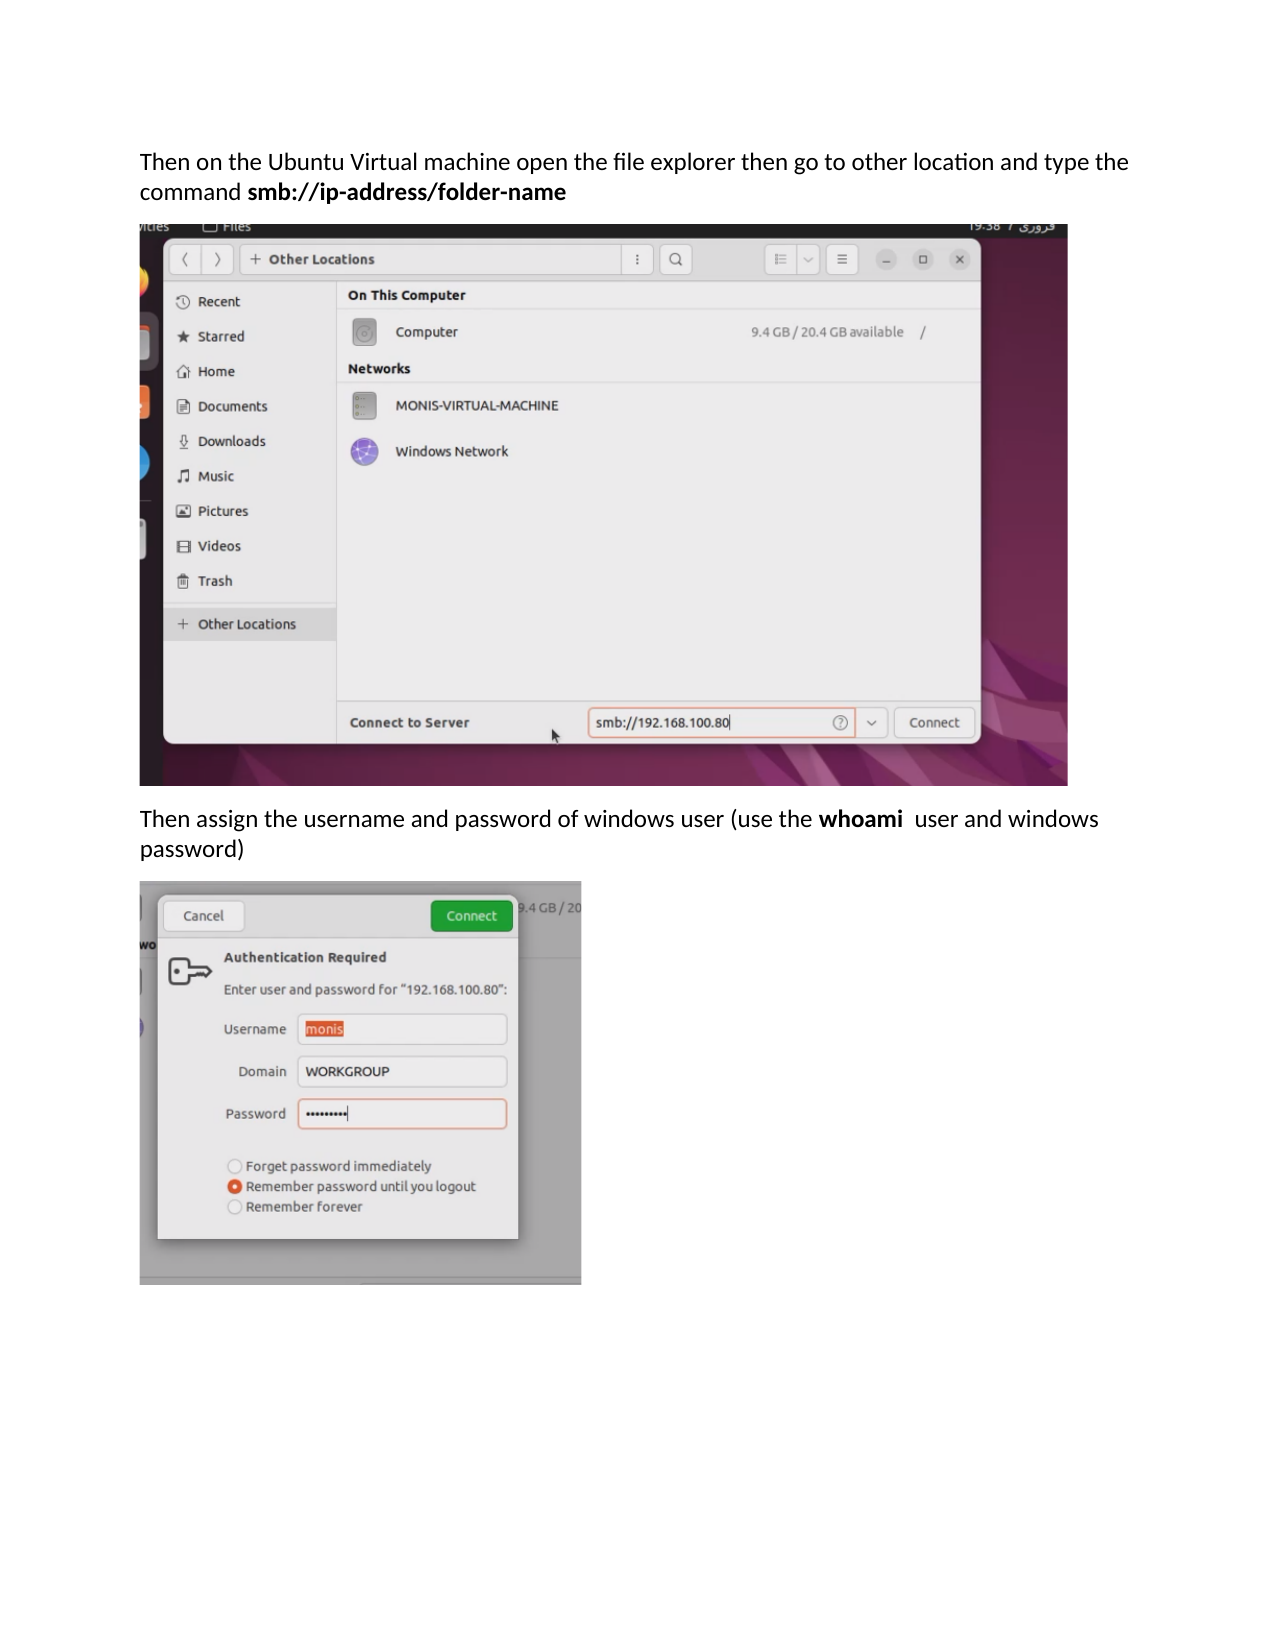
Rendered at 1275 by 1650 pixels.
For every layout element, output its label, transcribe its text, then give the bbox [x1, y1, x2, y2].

text Then assign the username and password of windows user (use the whoami user and windows password) [139, 803, 1148, 864]
picture [139, 881, 582, 1285]
text Then on the Ubuntu Virtual machine open the file explorer then go to other location and type the command smb://ip-address/folder-name [139, 146, 1148, 207]
picture [139, 224, 1068, 786]
